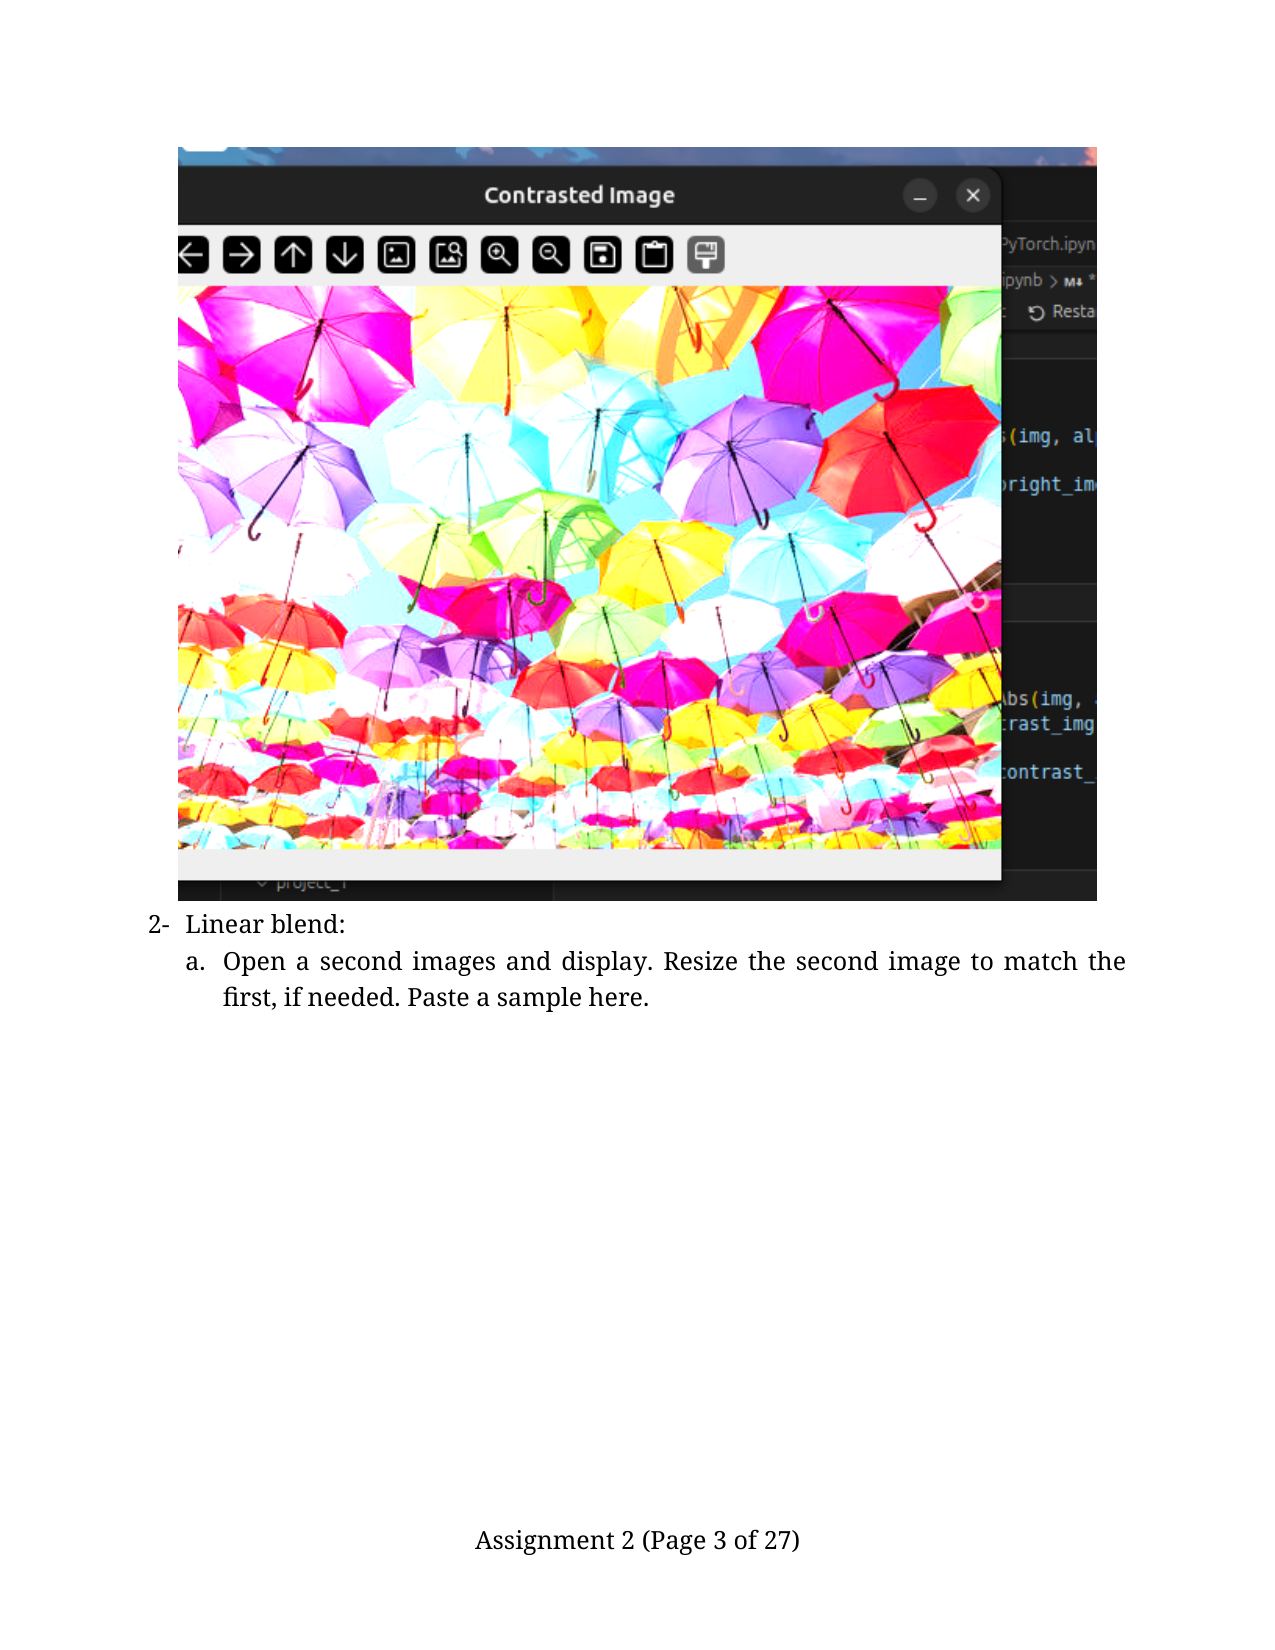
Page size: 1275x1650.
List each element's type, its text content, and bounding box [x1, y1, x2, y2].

list Open a second images and display. Resize the second image to match the first, if needed. Paste a sample here. [185, 943, 1127, 1014]
picture [178, 147, 1097, 901]
list Linear blend: [148, 899, 1127, 940]
